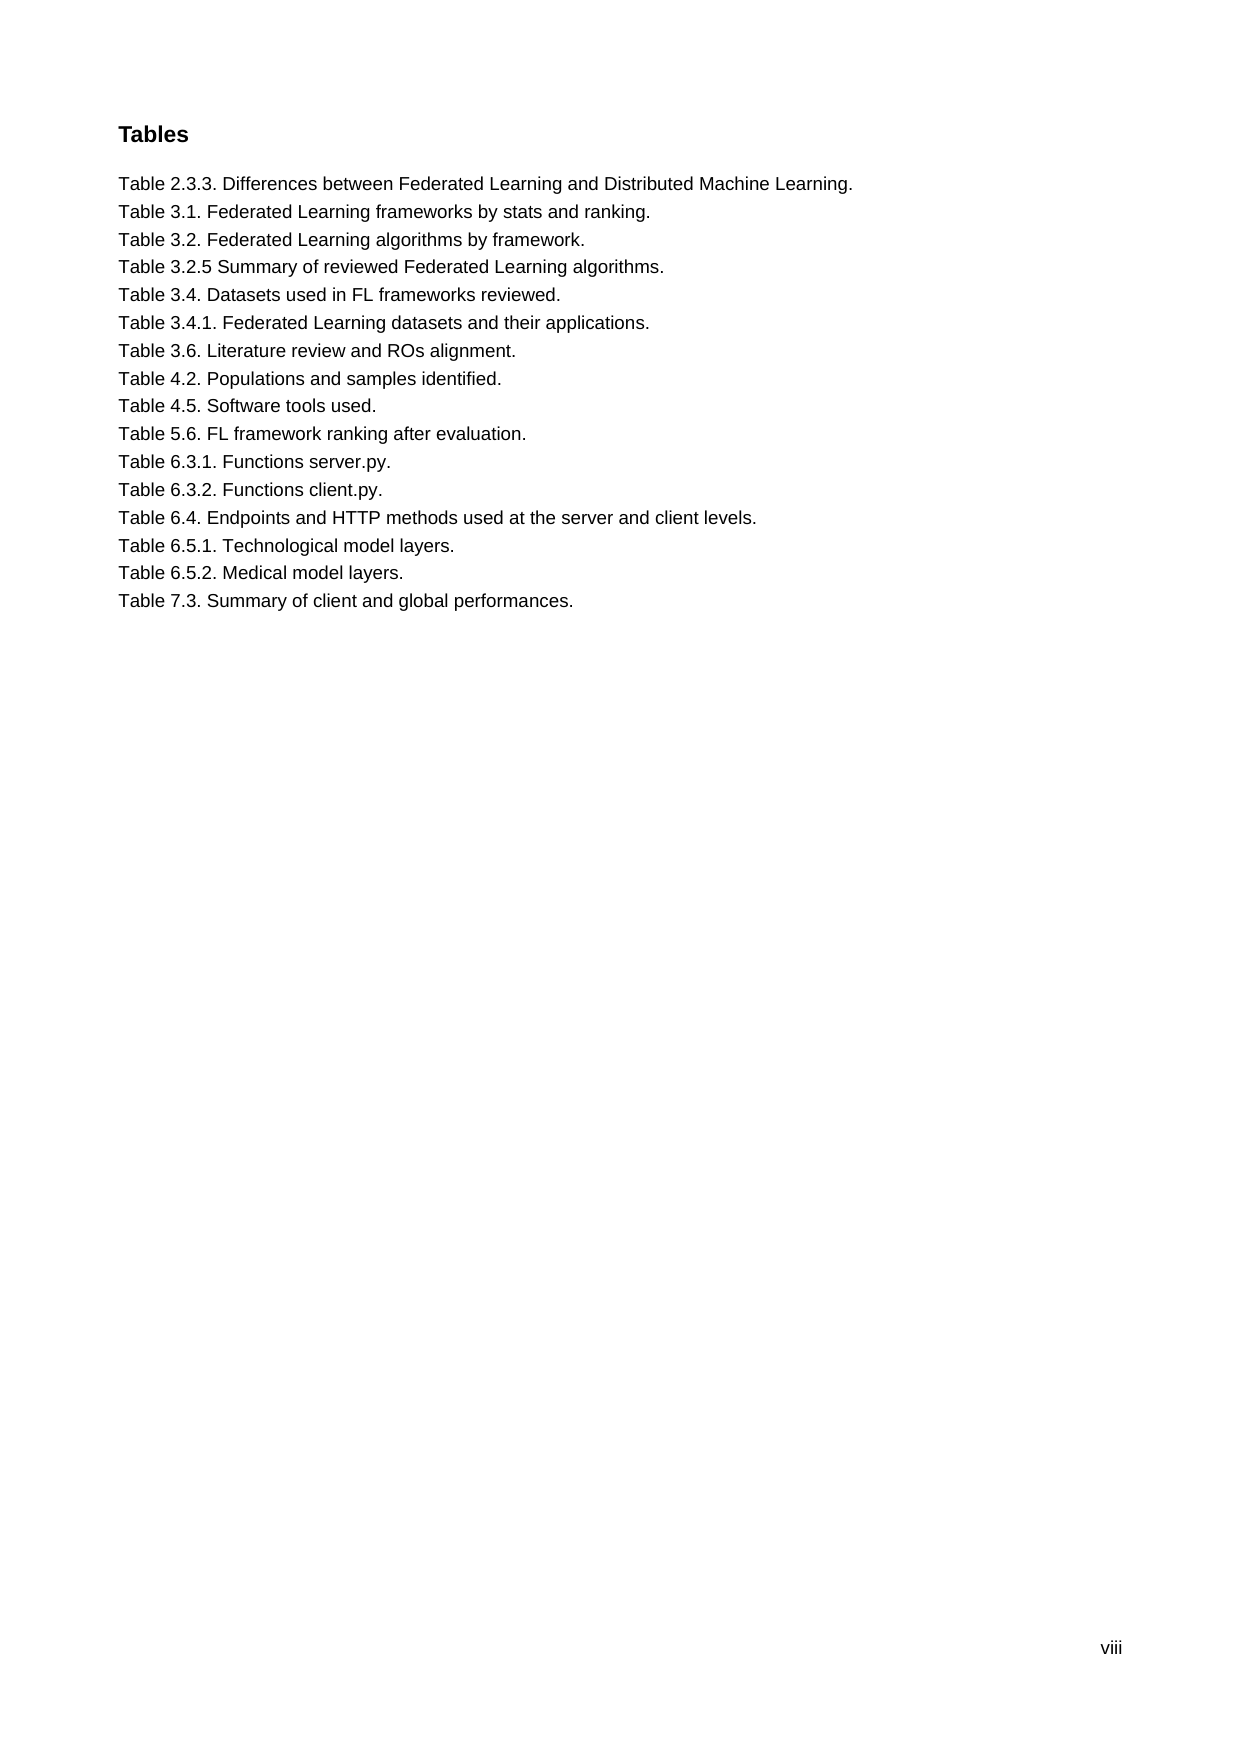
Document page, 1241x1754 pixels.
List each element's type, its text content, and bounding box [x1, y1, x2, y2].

text Table 6.4. Endpoints and HTTP methods used at the server and client levels. [118, 507, 1122, 528]
text Table 5.6. FL framework ranking after evaluation. [118, 423, 1122, 445]
text Table 3.1. Federated Learning frameworks by stats and ranking. [118, 201, 1122, 222]
text Table 6.3.1. Functions server.py. [118, 451, 1122, 472]
text Table 4.2. Populations and samples identified. [118, 367, 1122, 389]
text Table 4.5. Software tools used. [118, 395, 1122, 417]
text Table 6.3.2. Functions client.py. [118, 479, 1122, 500]
text Table 3.6. Literature review and ROs alignment. [118, 340, 1122, 361]
text Table 3.4. Datasets used in FL frameworks reviewed. [118, 284, 1122, 306]
text Table 7.3. Summary of client and global performances. [118, 590, 1122, 612]
text Table 3.2.5 Summary of reviewed Federated Learning algorithms. [118, 256, 1122, 278]
text Table 3.2. Federated Learning algorithms by framework. [118, 228, 1122, 250]
subtitle Tables [118, 121, 1122, 148]
text Table 3.4.1. Federated Learning datasets and their applications. [118, 312, 1122, 333]
text Table 6.5.1. Technological model layers. [118, 534, 1122, 556]
text Table 2.3.3. Differences between Federated Learning and Distributed Machine Learning. [118, 173, 1122, 194]
text Table 6.5.2. Medical model layers. [118, 562, 1122, 584]
